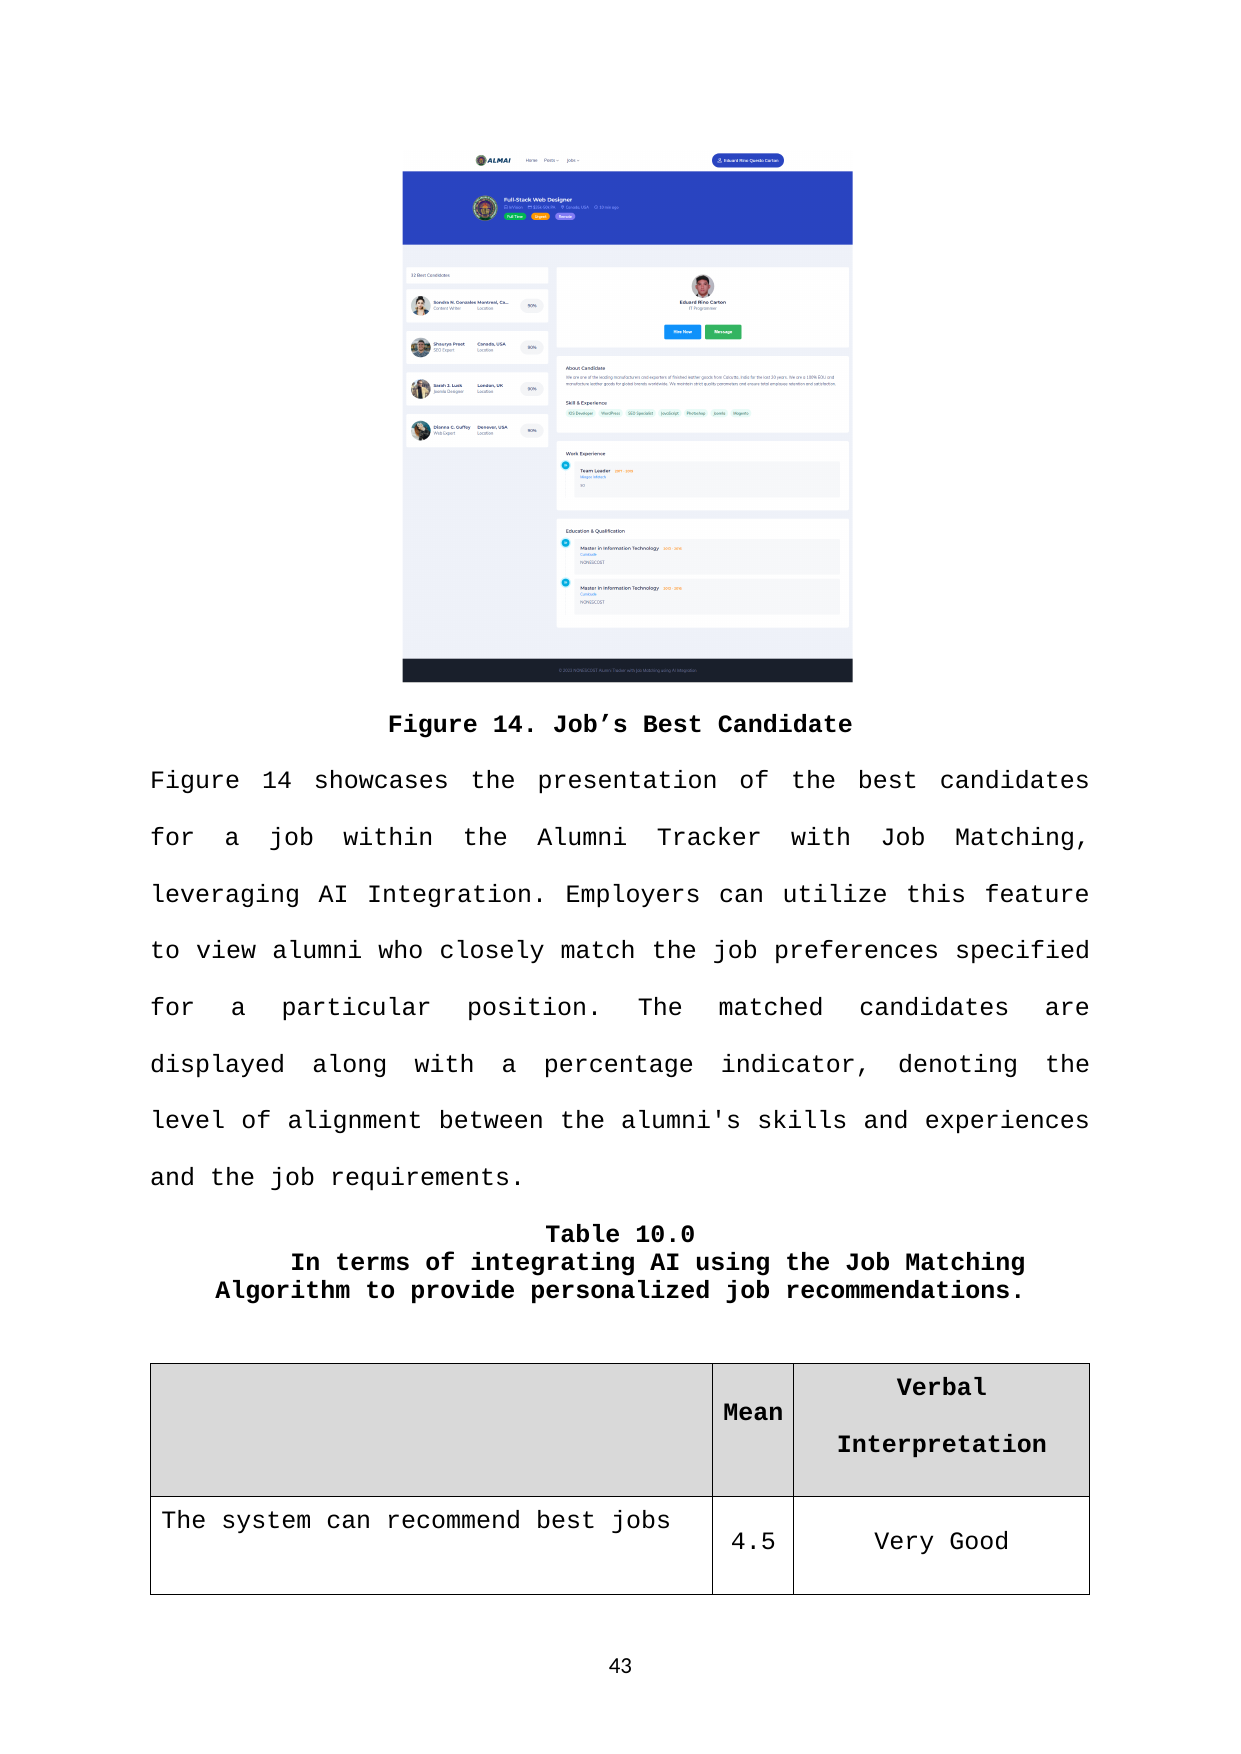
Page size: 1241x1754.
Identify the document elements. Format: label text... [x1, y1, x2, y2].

table_header [151, 1364, 712, 1496]
table_cell 4.5 [713, 1497, 793, 1593]
text Table 10.0 [150, 1221, 1090, 1250]
text Figure 14 showcases the presentation of the best candidates for a job within the Alumni Tracker with Job Matching, leveraging AI Integration. Employers can utilize this feature to view alumni who closely match the job preferences specified for a particular position. The matched candidates are displayed along with a percentage indicator, denoting the level of alignment between the alumni's skills and experiences and the job requirements. [150, 768, 1090, 1193]
text Figure 14. Job’s Best Candidate [150, 711, 1090, 740]
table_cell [151, 1497, 712, 1593]
table_cell Very Good [794, 1497, 1089, 1593]
picture [402, 150, 853, 683]
table_header Mean [713, 1364, 793, 1496]
table_header Verbal Interpretation [794, 1364, 1089, 1496]
text In terms of integrating AI using the Job Matching Algorithm to provide personalized job recommendations. [150, 1250, 1090, 1306]
